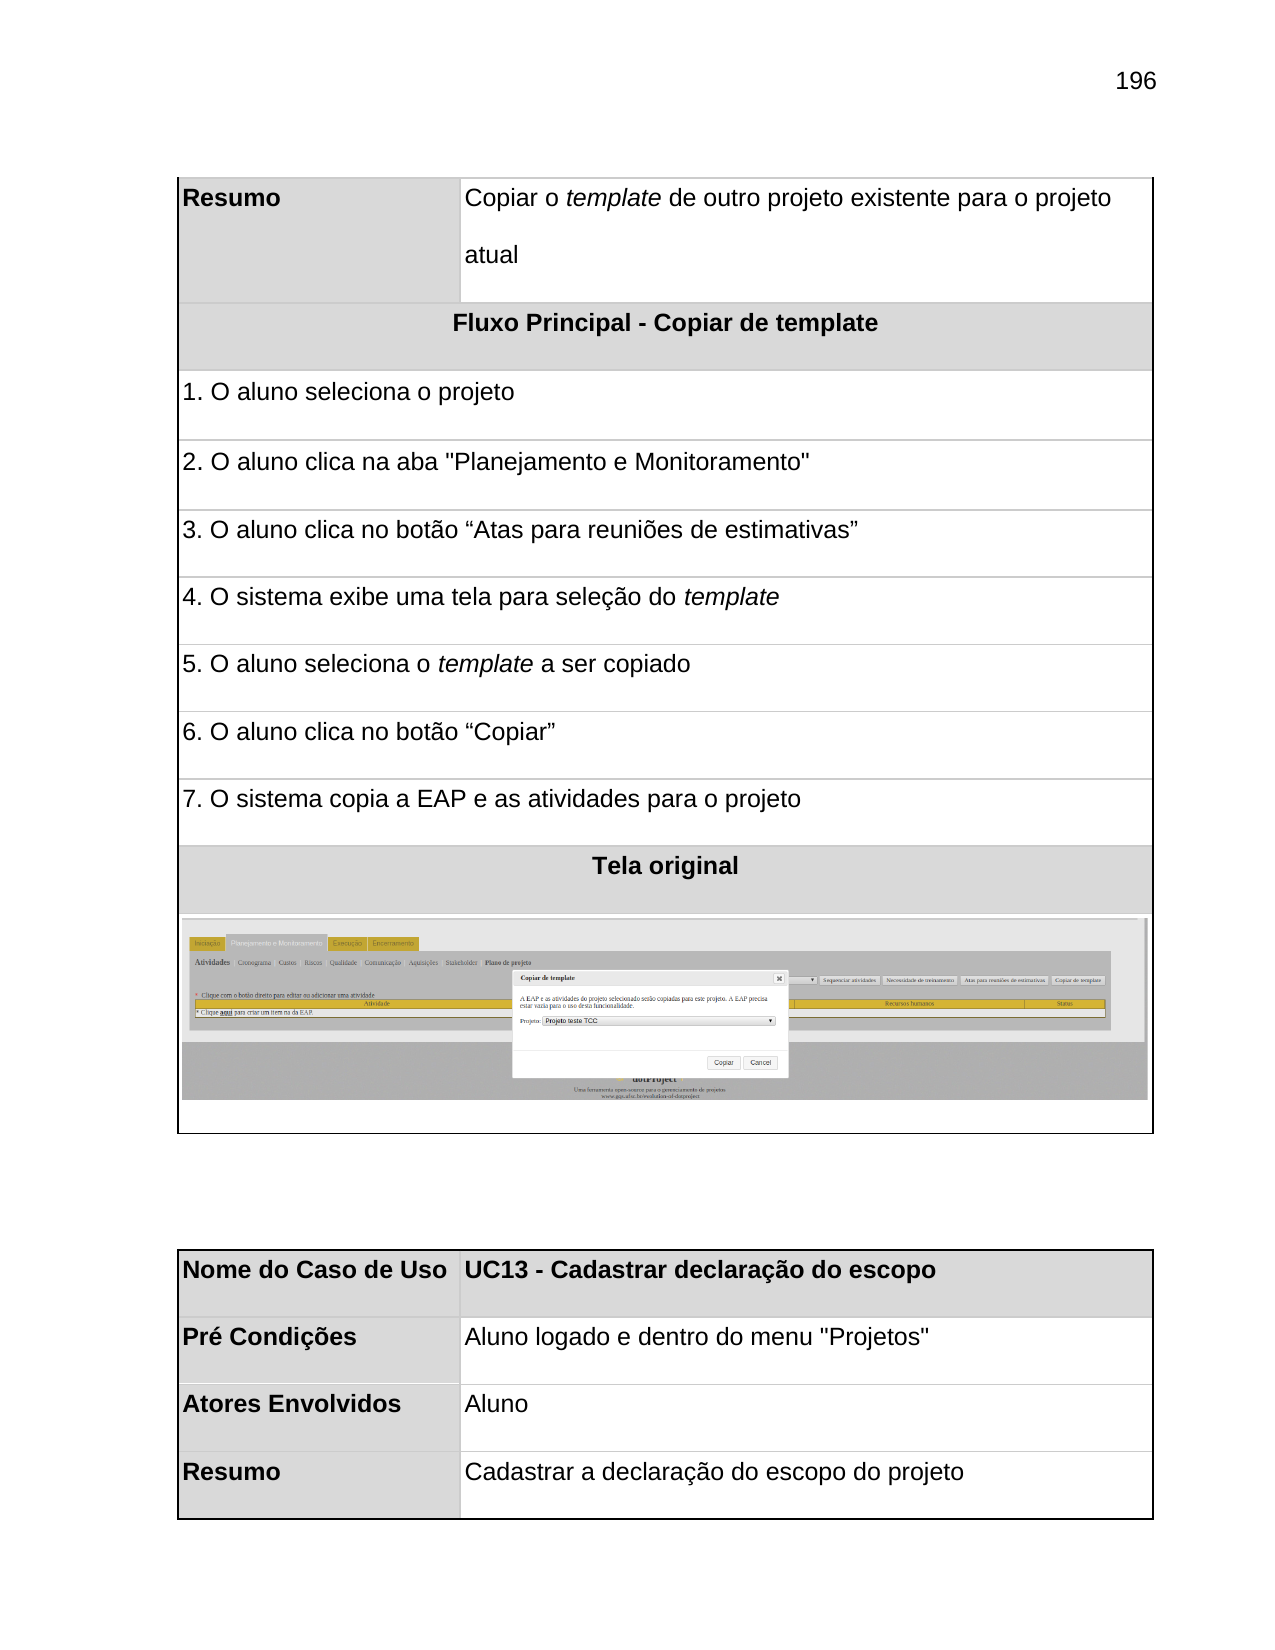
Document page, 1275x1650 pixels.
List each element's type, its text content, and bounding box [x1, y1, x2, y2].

table_cell 4. O sistema exibe uma tela para seleção do template [179, 578, 1152, 643]
table_cell 7. O sistema copia a EAP e as atividades para o projeto [179, 780, 1152, 845]
picture [182, 918, 1148, 1100]
table_cell 1. O aluno seleciona o projeto [179, 371, 1152, 439]
table_cell Aluno logado e dentro do menu "Projetos" [461, 1318, 1152, 1383]
table_cell Cadastrar a declaração do escopo do projeto [461, 1452, 1152, 1518]
table_header Nome do Caso de Uso [179, 1251, 459, 1316]
table_cell Tela original [179, 847, 1152, 913]
table_cell [179, 914, 1152, 1132]
table_cell Resumo [179, 1452, 459, 1518]
table_cell Atores Envolvidos [179, 1385, 459, 1451]
table_cell Fluxo Principal - Copiar de template [179, 304, 1152, 369]
table_cell 6. O aluno clica no botão “Copiar” [179, 712, 1152, 778]
table_cell 3. O aluno clica no botão “Atas para reuniões de estimativas” [179, 511, 1152, 576]
table_cell Aluno [461, 1385, 1152, 1451]
table_cell Copiar o template de outro projeto existente para o projeto atual [461, 179, 1152, 302]
table_header UC13 - Cadastrar declaração do escopo [461, 1251, 1152, 1316]
table_cell 2. O aluno clica na aba "Planejamento e Monitoramento" [179, 441, 1152, 509]
table_cell Pré Condições [179, 1318, 459, 1383]
table_cell Resumo [179, 179, 459, 302]
table_cell 5. O aluno seleciona o template a ser copiado [179, 645, 1152, 711]
